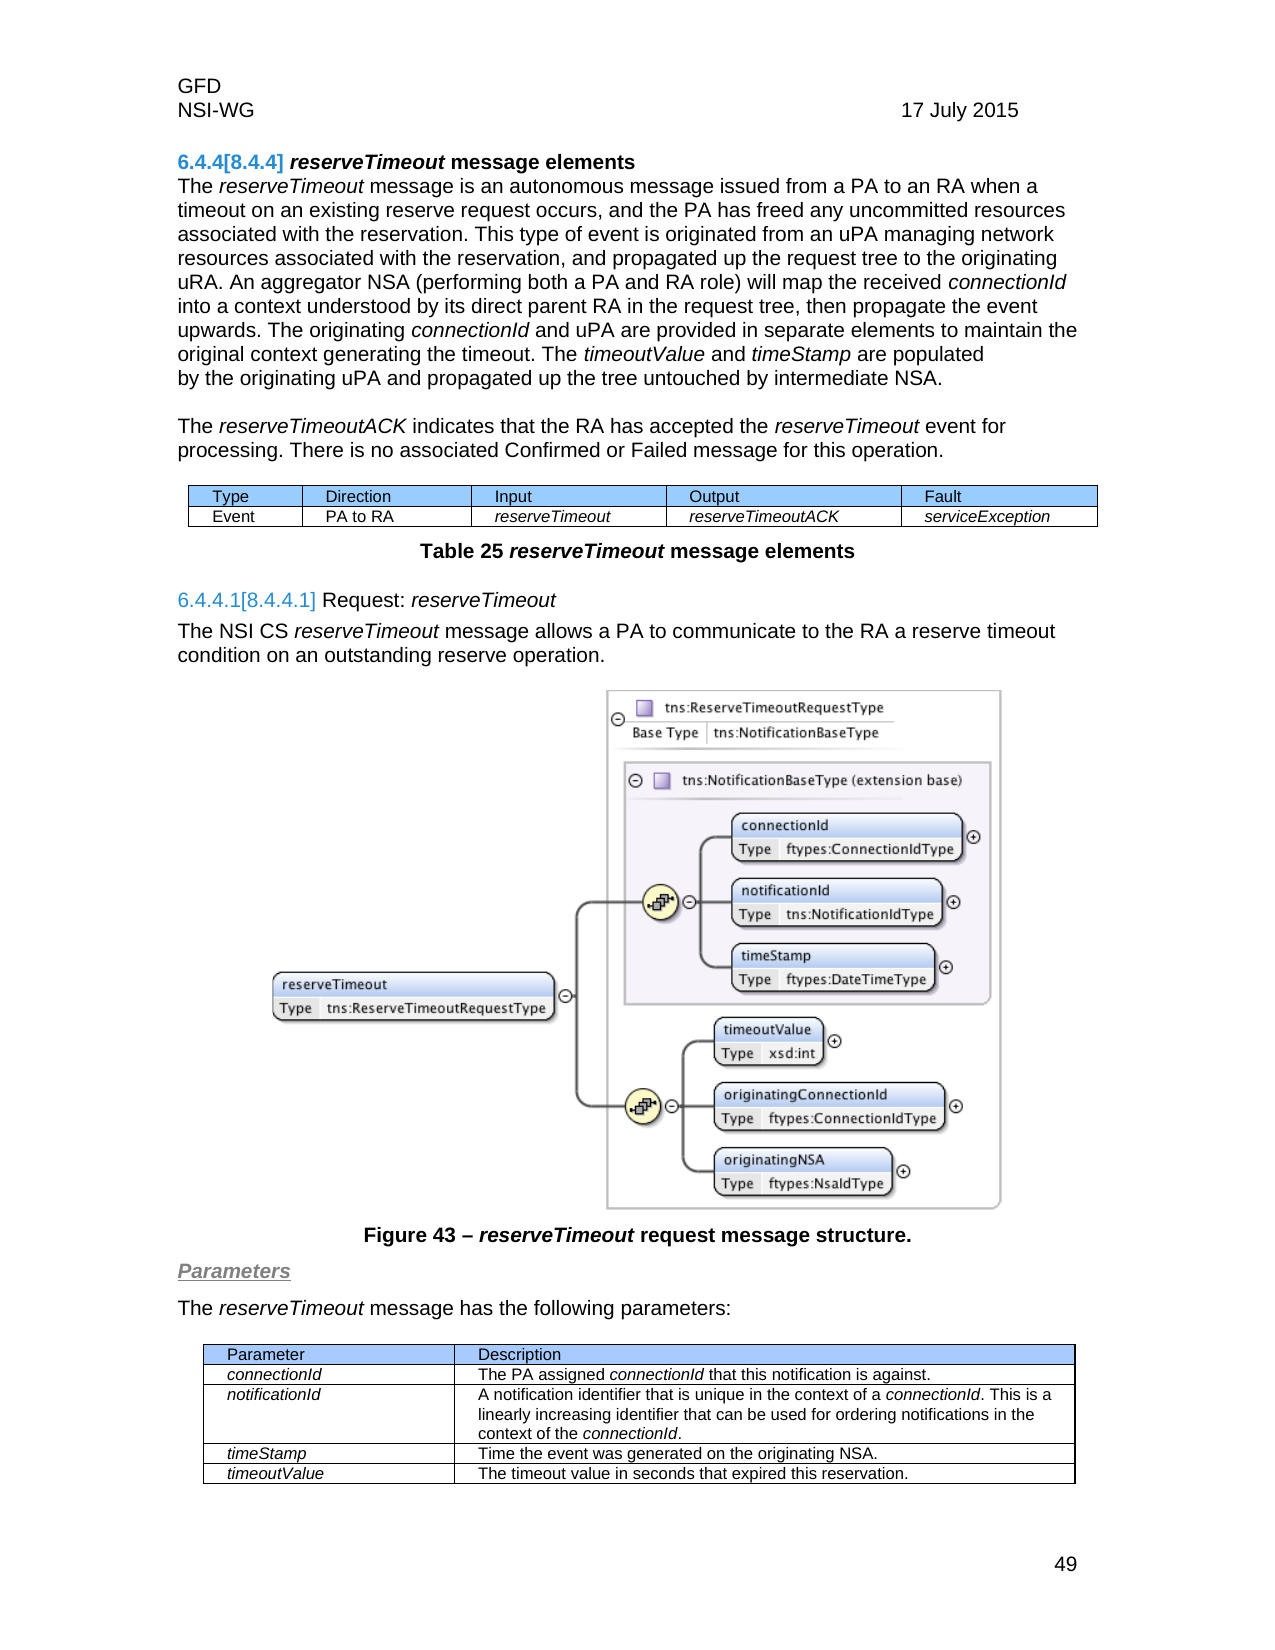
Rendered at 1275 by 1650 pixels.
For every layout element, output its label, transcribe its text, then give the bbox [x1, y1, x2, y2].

picture [272, 690, 1003, 1211]
subtitle Request: reserveTimeout [177, 588, 1098, 612]
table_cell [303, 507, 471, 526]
text The reserveTimeoutACK indicates that the RA has accepted the reserveTimeout event for processing. There is no associated Confirmed or Failed message for this operation. [177, 413, 1098, 461]
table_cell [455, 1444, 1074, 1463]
text Parameters [177, 1259, 1098, 1283]
text The reserveTimeout message has the following parameters: [177, 1296, 1098, 1320]
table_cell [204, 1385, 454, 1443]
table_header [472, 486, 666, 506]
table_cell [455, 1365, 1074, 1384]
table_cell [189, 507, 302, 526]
text The NSI CS reserveTimeout message allows a PA to communicate to the RA a reserve timeout condition on an outstanding reserve operation. [177, 618, 1098, 666]
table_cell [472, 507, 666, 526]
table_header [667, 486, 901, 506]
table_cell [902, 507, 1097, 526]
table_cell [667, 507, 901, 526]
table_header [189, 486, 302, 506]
subtitle reserveTimeout message elements [177, 150, 1098, 174]
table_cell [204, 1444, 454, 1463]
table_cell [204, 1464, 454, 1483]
text Table 25 reserveTimeout message elements [177, 539, 1098, 563]
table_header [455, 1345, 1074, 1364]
text Figure 43 – reserveTimeout request message structure. [177, 1223, 1098, 1247]
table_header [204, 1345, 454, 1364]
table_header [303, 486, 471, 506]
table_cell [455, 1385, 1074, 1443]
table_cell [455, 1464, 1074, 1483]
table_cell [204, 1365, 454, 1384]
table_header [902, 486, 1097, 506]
text The reserveTimeout message is an autonomous message issued from a PA to an RA when a timeout on an existing reserve request occurs, and the PA has freed any uncommitted resources associated with the reservation. This type of event is originated from an uPA managing network resources associated with the reservation, and propagated up the request tree to the originating uRA. An aggregator NSA (performing both a PA and RA role) will map the received connectionId into a context understood by its direct parent RA in the request tree, then propagate the event upwards. The originating connectionId and uPA are provided in separate elements to maintain the original context generating the timeout. The timeoutValue and timeStamp are populated by the originating uPA and propagated up the tree untouched by intermediate NSA. [177, 174, 1098, 389]
